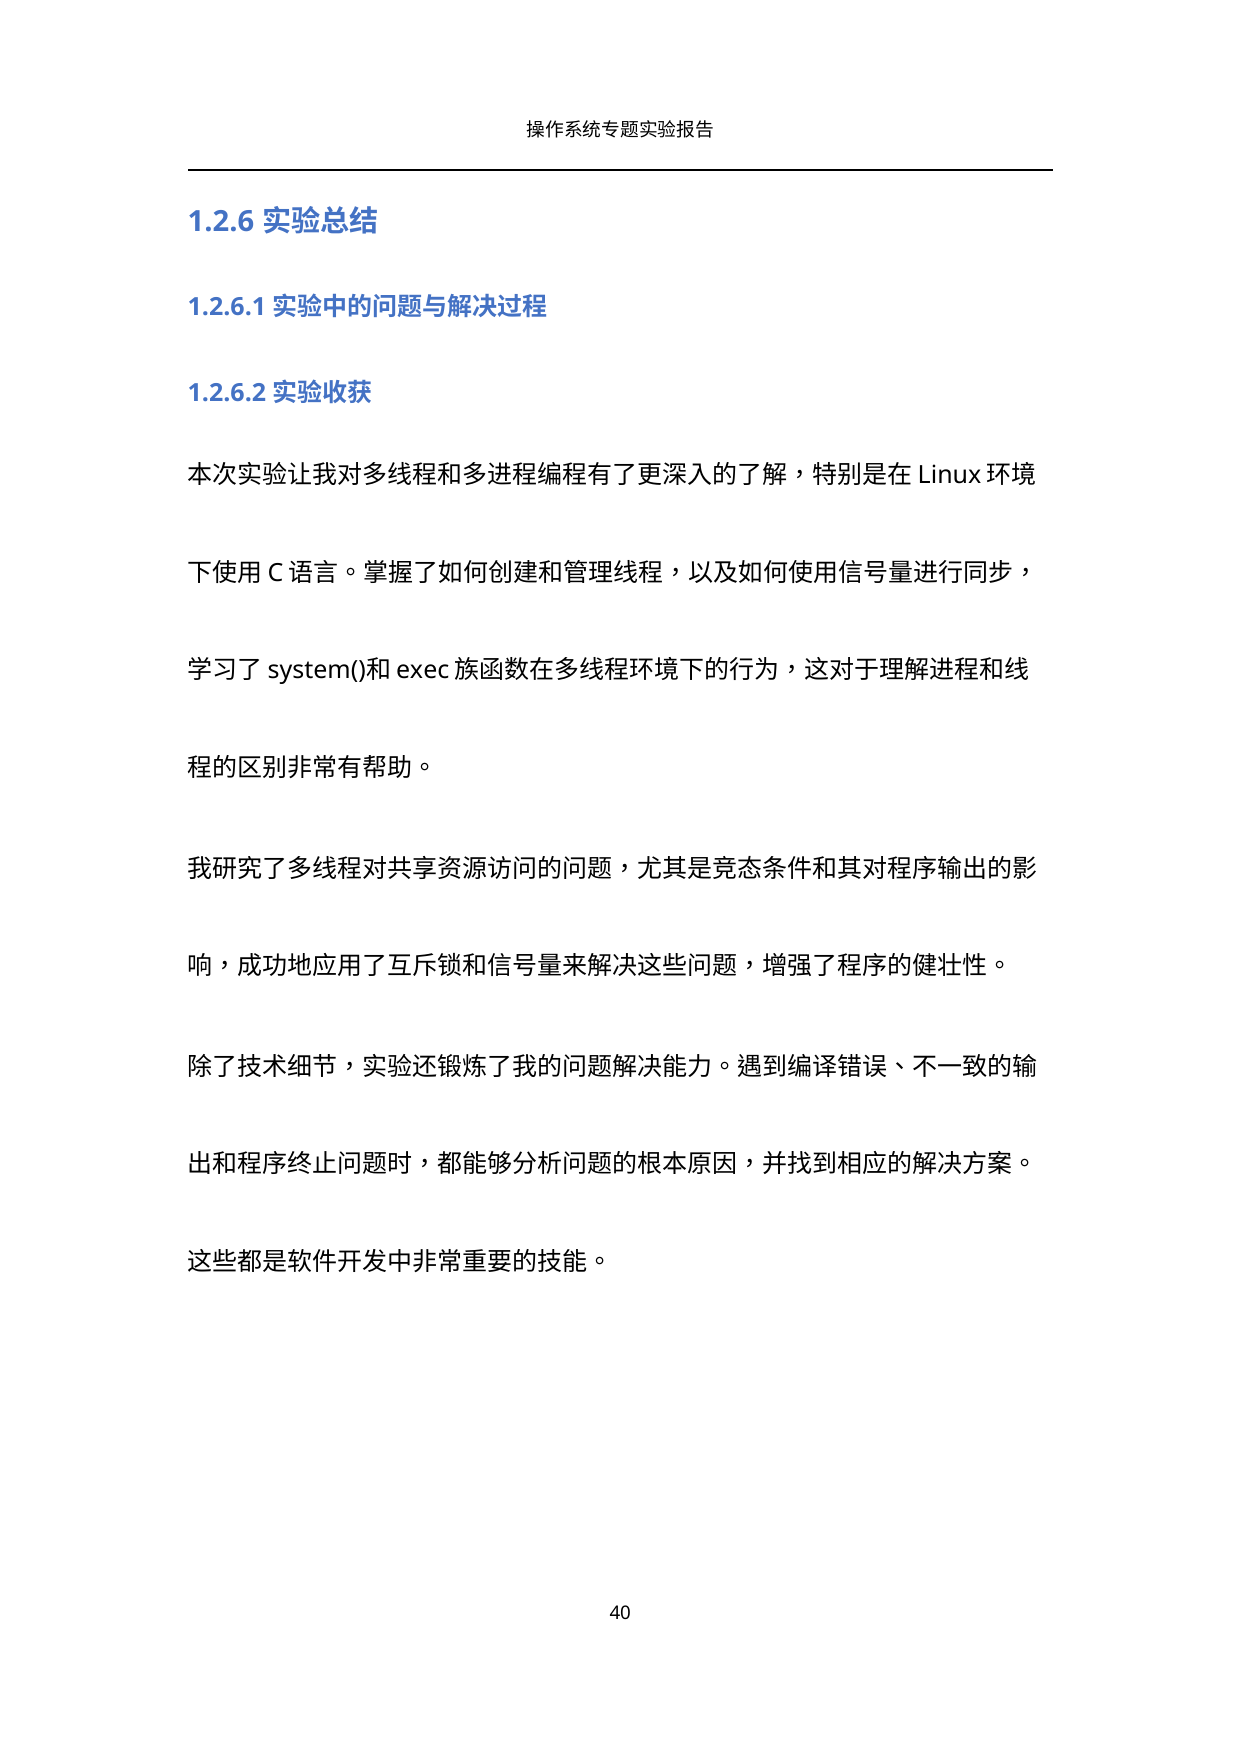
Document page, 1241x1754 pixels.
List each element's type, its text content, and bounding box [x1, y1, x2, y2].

text 除了技术细节，实验还锻炼了我的问题解决能力。遇到编译错误、不一致的输出和程序终止问题时，都能够分析问题的根本原因，并找到相应的解决方案。这些都是软件开发中非常重要的技能。 [187, 1033, 1053, 1293]
subtitle 1.2.6 实验总结 [187, 186, 1053, 251]
subtitle 1.2.6.1 实验中的问题与解决过程 [187, 272, 1053, 337]
text 本次实验让我对多线程和多进程编程有了更深入的了解，特别是在Linux环境下使用C语言。掌握了如何创建和管理线程，以及如何使用信号量进行同步，学习了system()和exec族函数在多线程环境下的行为，这对于理解进程和线程的区别非常有帮助。 [187, 442, 1053, 799]
subtitle 1.2.6.2 实验收获 [187, 358, 1053, 423]
text 我研究了多线程对共享资源访问的问题，尤其是竞态条件和其对程序输出的影响，成功地应用了互斥锁和信号量来解决这些问题，增强了程序的健壮性。 [187, 835, 1053, 997]
